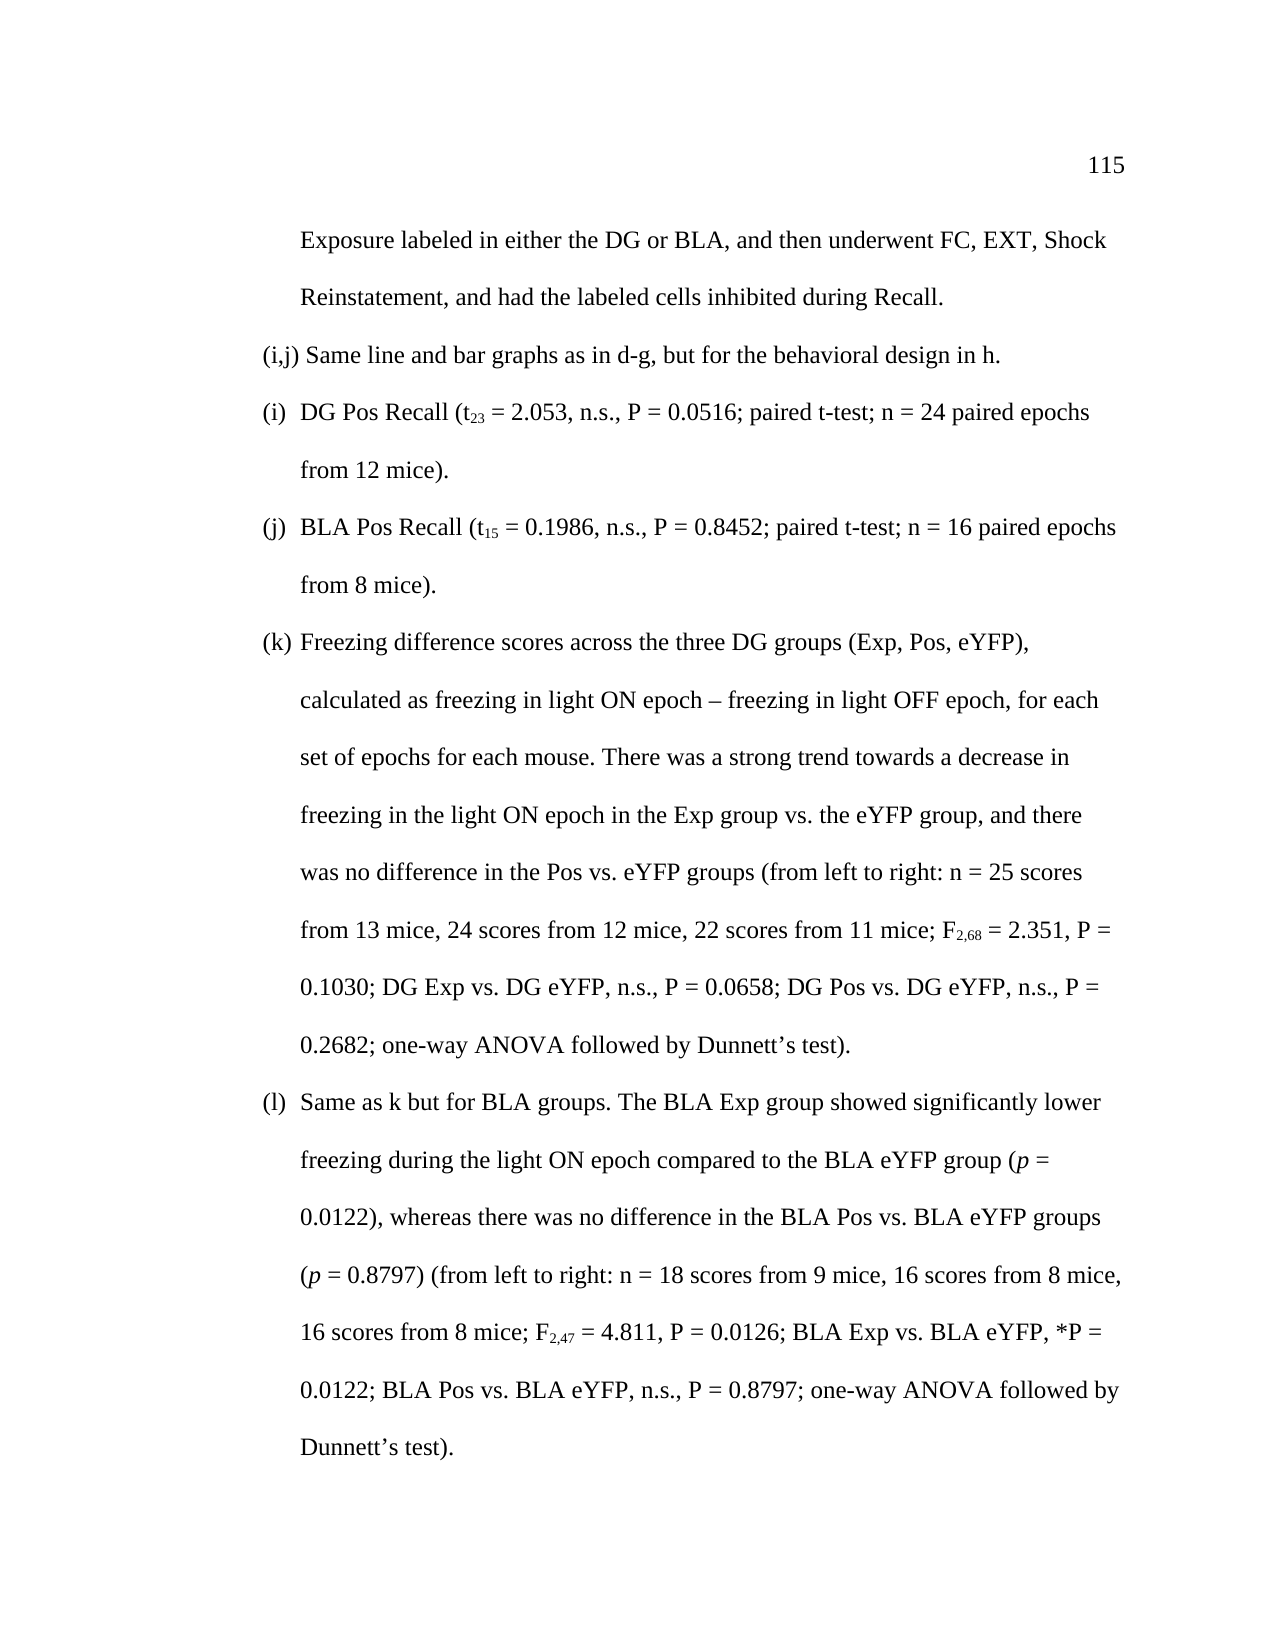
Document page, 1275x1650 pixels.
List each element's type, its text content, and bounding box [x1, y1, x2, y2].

list DG Pos Recall (t23 = 2.053, n.s., P = 0.0516; paired t-test; n = 24 paired epochs from 12 mice). [262, 397, 1125, 484]
list Freezing difference scores across the three DG groups (Exp, Pos, eYFP), calculated as freezing in light ON epoch – freezing in light OFF epoch, for each set of epochs for each mouse. There was a strong trend towards a decrease in freezing in the light ON epoch in the Exp group vs. the eYFP group, and there was no difference in the Pos vs. eYFP groups (from left to right: n = 25 scores from 13 mice, 24 scores from 12 mice, 22 scores from 11 mice; F2,68 = 2.351, P = 0.1030; DG Exp vs. DG eYFP, n.s., P = 0.0658; DG Pos vs. DG eYFP, n.s., P = 0.2682; one-way ANOVA followed by Dunnett’s test). [262, 627, 1125, 1059]
list Same as k but for BLA groups. The BLA Exp group showed significantly lower freezing during the light ON epoch compared to the BLA eYFP group (p = 0.0122), whereas there was no difference in the BLA Pos vs. BLA eYFP groups (p = 0.8797) (from left to right: n = 18 scores from 9 mice, 16 scores from 8 mice, 16 scores from 8 mice; F2,47 = 4.811, P = 0.0126; BLA Exp vs. BLA eYFP, *P = 0.0122; BLA Pos vs. BLA eYFP, n.s., P = 0.8797; one-way ANOVA followed by Dunnett’s test). [262, 1087, 1125, 1461]
list BLA Pos Recall (t15 = 0.1986, n.s., P = 0.8452; paired t-test; n = 16 paired epochs from 8 mice). [262, 512, 1125, 599]
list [262, 225, 1125, 311]
text (i,j) Same line and bar graphs as in d-g, but for the behavioral design in h. [262, 340, 1125, 369]
